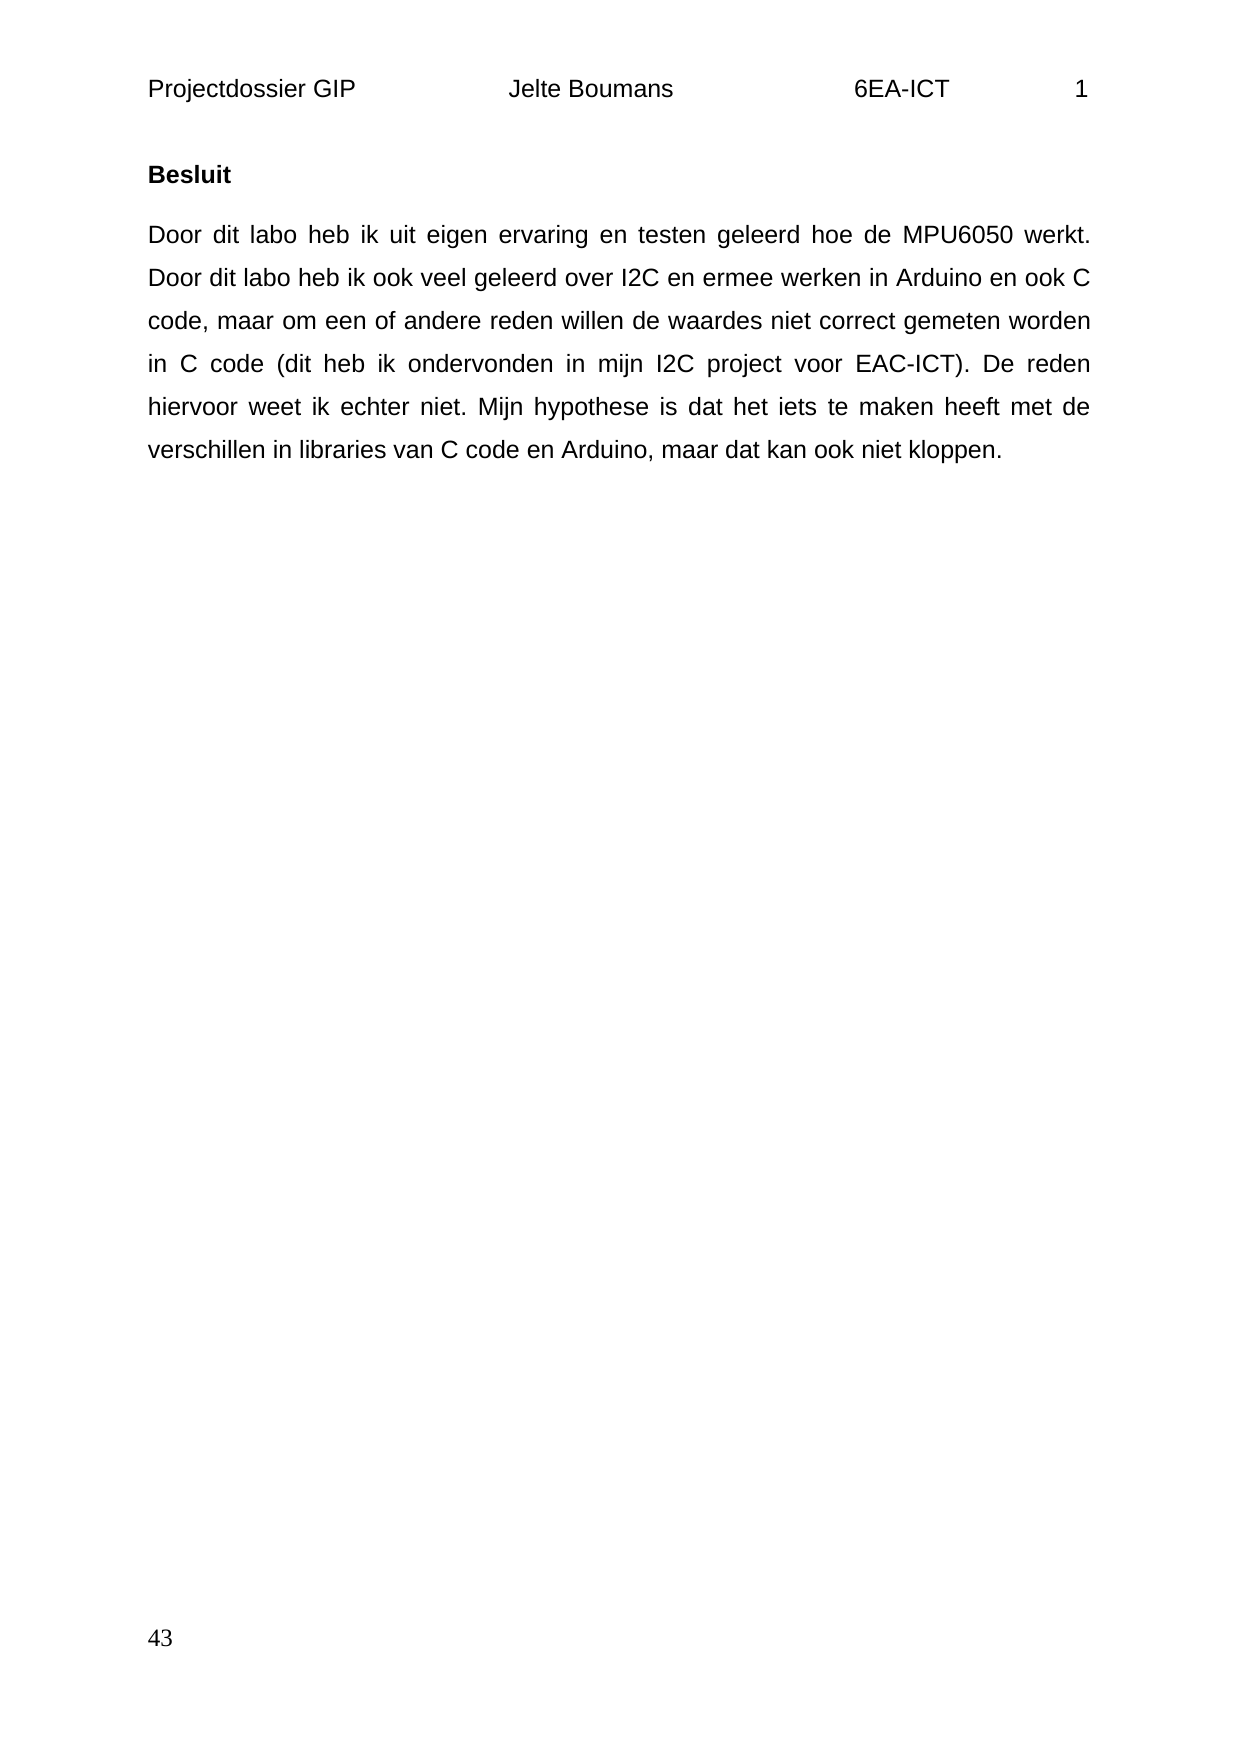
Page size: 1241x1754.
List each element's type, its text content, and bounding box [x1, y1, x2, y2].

text Besluit [148, 160, 1093, 189]
text Door dit labo heb ik uit eigen ervaring en testen geleerd hoe de MPU6050 werkt. Door dit labo heb ik ook veel geleerd over I2C en ermee werken in Arduino en ook C code, maar om een of andere reden willen de waardes niet correct gemeten worden in C code (dit heb ik ondervonden in mijn I2C project voor EAC-ICT). De reden hiervoor weet ik echter niet. Mijn hypothese is dat het iets te maken heeft met de verschillen in libraries van C code en Arduino, maar dat kan ook niet kloppen. [148, 220, 1093, 464]
